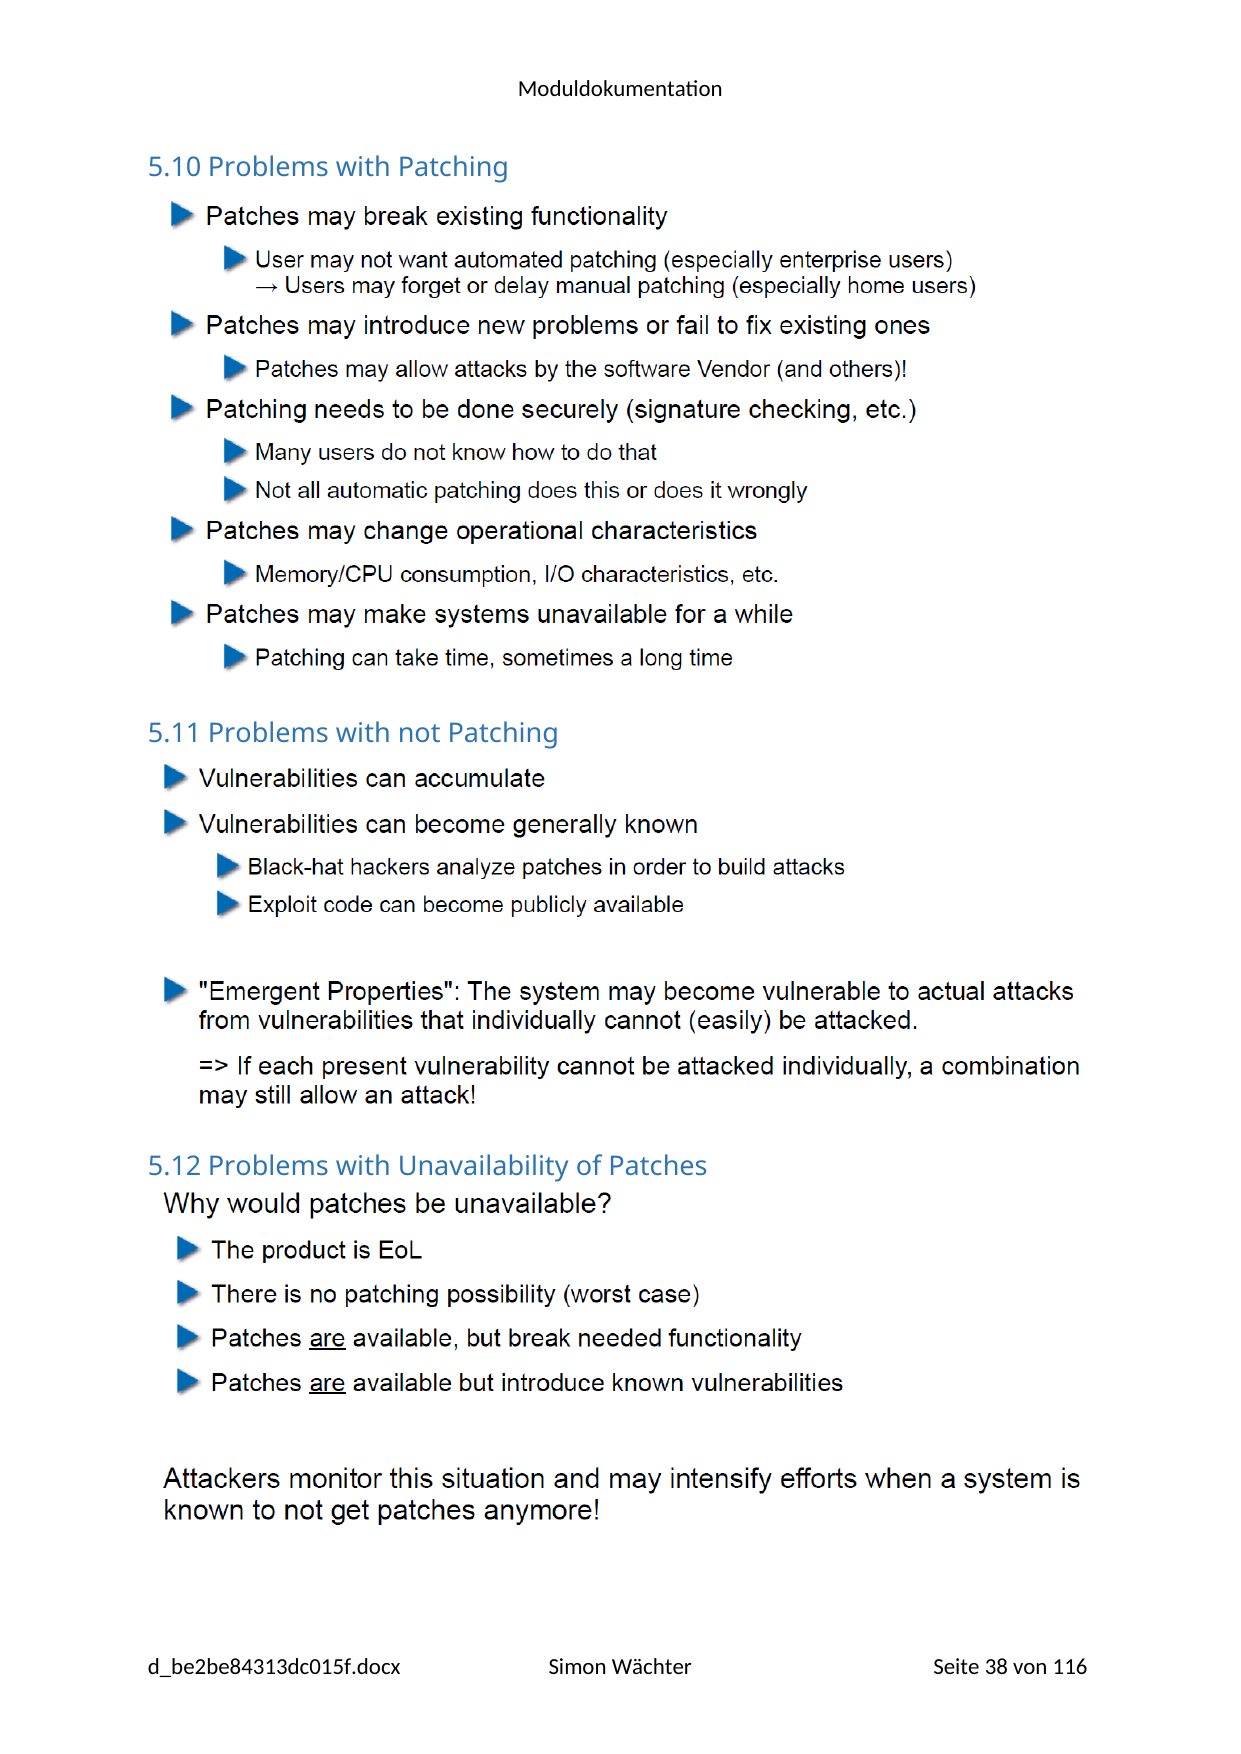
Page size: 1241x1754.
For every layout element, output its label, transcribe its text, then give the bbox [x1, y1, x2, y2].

subtitle Problems with Unavailability of Patches [148, 1146, 1093, 1183]
picture [147, 752, 1093, 1128]
subtitle Problems with Patching [148, 148, 1093, 184]
subtitle Problems with not Patching [148, 713, 1093, 750]
picture [147, 187, 1093, 695]
picture [147, 1186, 1093, 1545]
